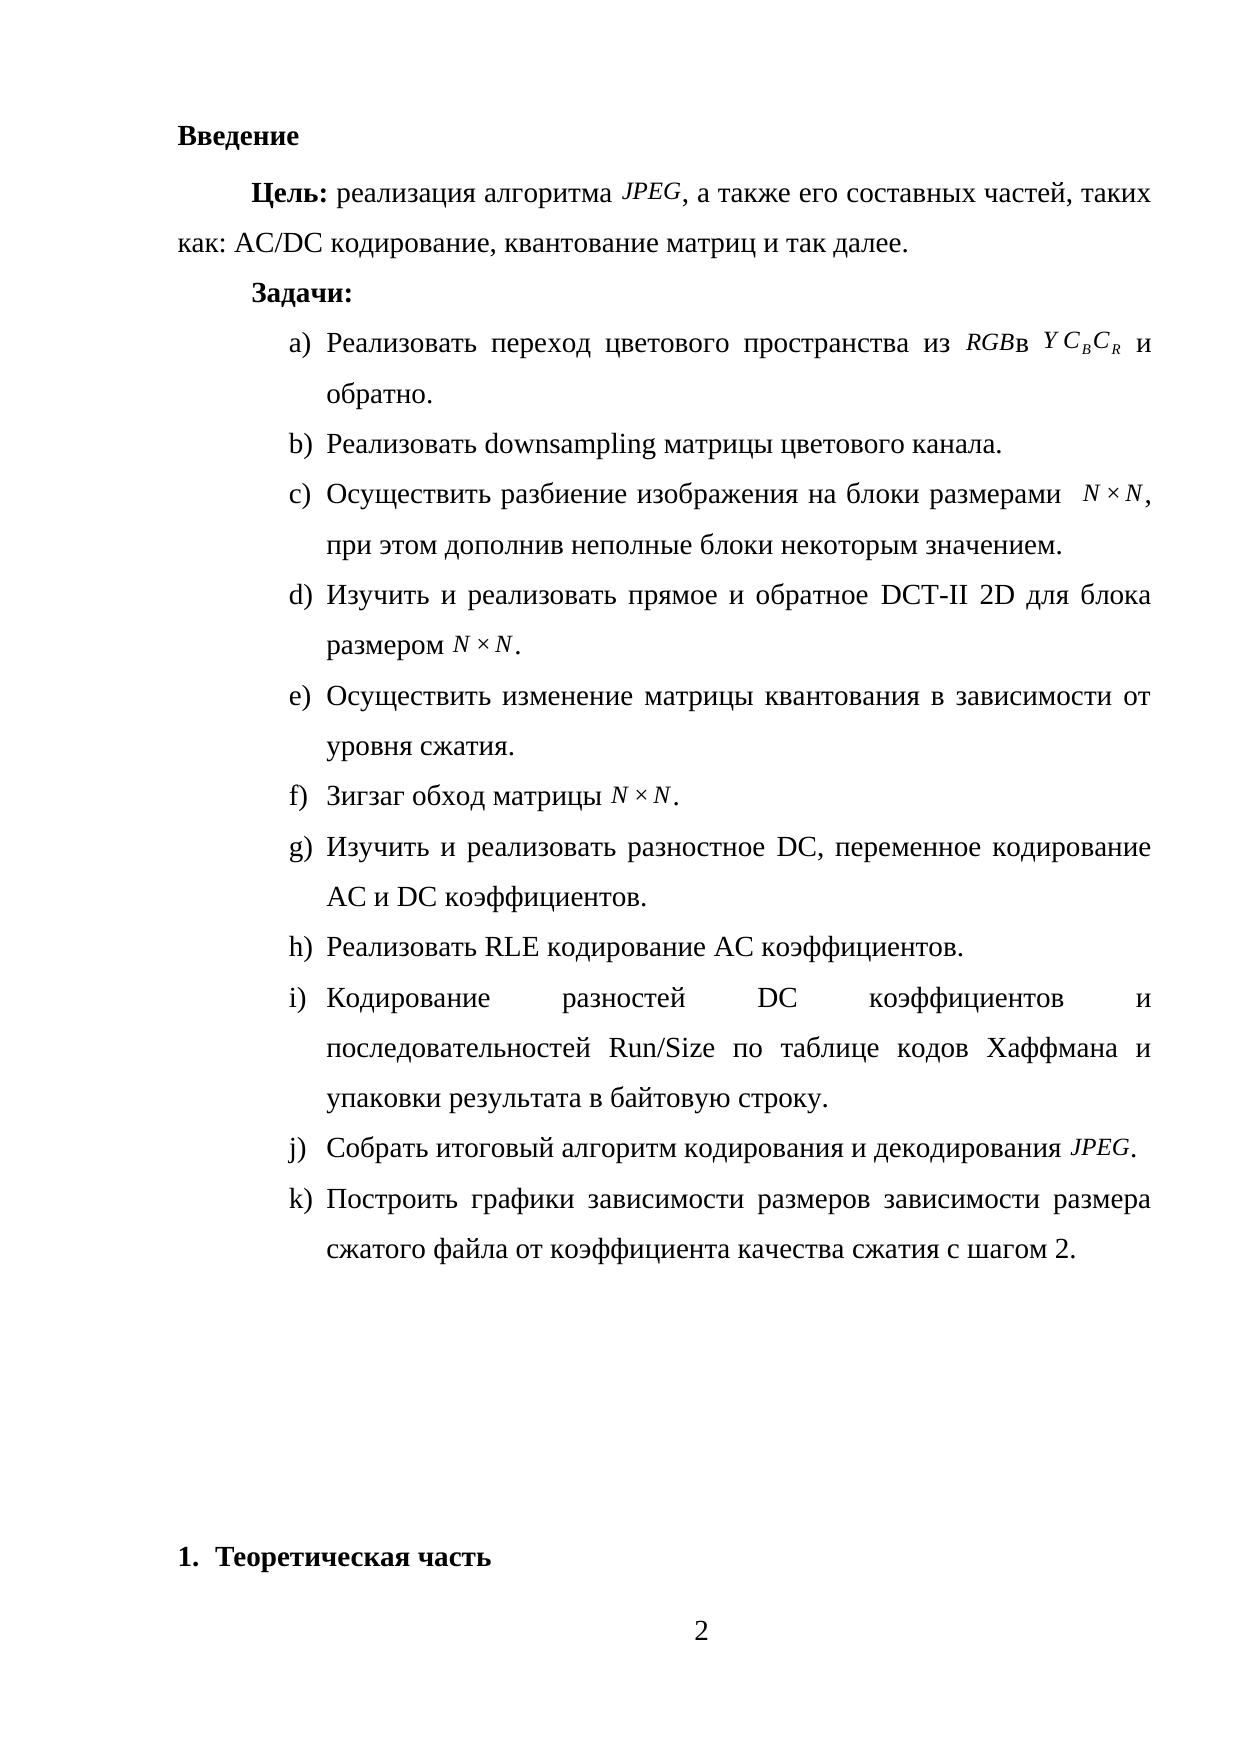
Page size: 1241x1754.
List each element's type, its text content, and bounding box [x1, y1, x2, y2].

list Реализовать downsampling матрицы цветового канала. [288, 426, 1152, 460]
list Кодирование разностей DC коэффициентов и последовательностей Run/Size по таблице кодов Хаффмана и упаковки результата в байтовую строку. [288, 980, 1152, 1114]
list Изучить и реализовать разностное DC, переменное кодирование AC и DC коэффициентов. [288, 829, 1152, 913]
list Осуществить изменение матрицы квантования в зависимости от уровня сжатия. [288, 678, 1152, 762]
list Реализовать переход цветового пространства из в и обратно. [288, 326, 1152, 409]
list Реализовать RLE кодирование AC коэффициентов. [288, 929, 1152, 963]
list Изучить и реализовать прямое и обратное DCT-II 2D для блока размером . [288, 577, 1152, 661]
text Цель: реализация алгоритма , а также его составных частей, таких как: AC/DC кодирование, квантование матриц и так далее. [177, 175, 1152, 258]
list Построить графики зависимости размеров зависимости размера сжатого файла от коэффициента качества сжатия с шагом 2. [288, 1181, 1152, 1265]
list Собрать итоговый алгоритм кодирования и декодирования . [288, 1131, 1152, 1164]
list Осуществить разбиение изображения на блоки размерами , при этом дополнив неполные блоки некоторым значением. [288, 477, 1152, 560]
list Зигзаг обход матрицы . [288, 778, 1152, 812]
subtitle Теоретическая часть [177, 1539, 1152, 1573]
text Задачи: [177, 275, 1152, 309]
subtitle Введение [177, 118, 1152, 152]
